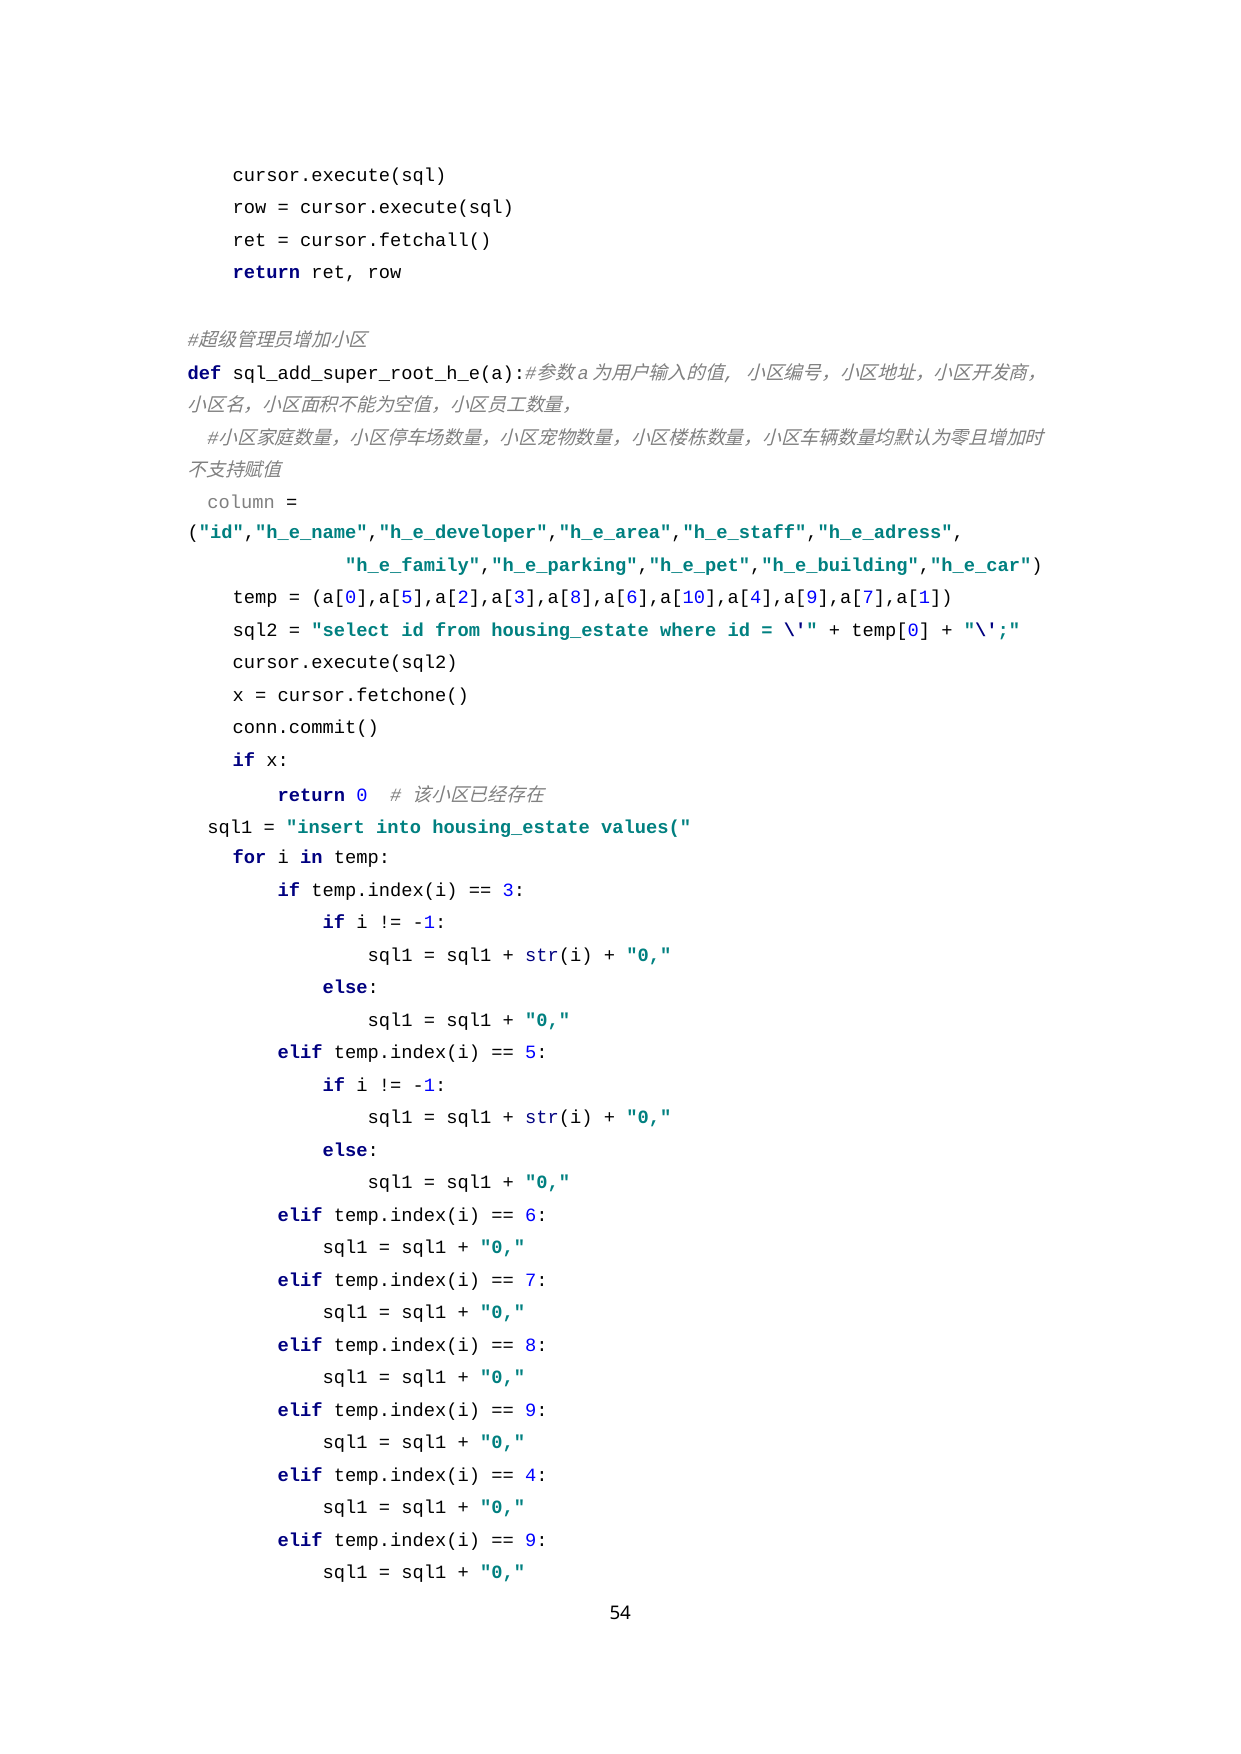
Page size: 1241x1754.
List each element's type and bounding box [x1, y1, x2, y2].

text [187, 160, 1053, 1590]
